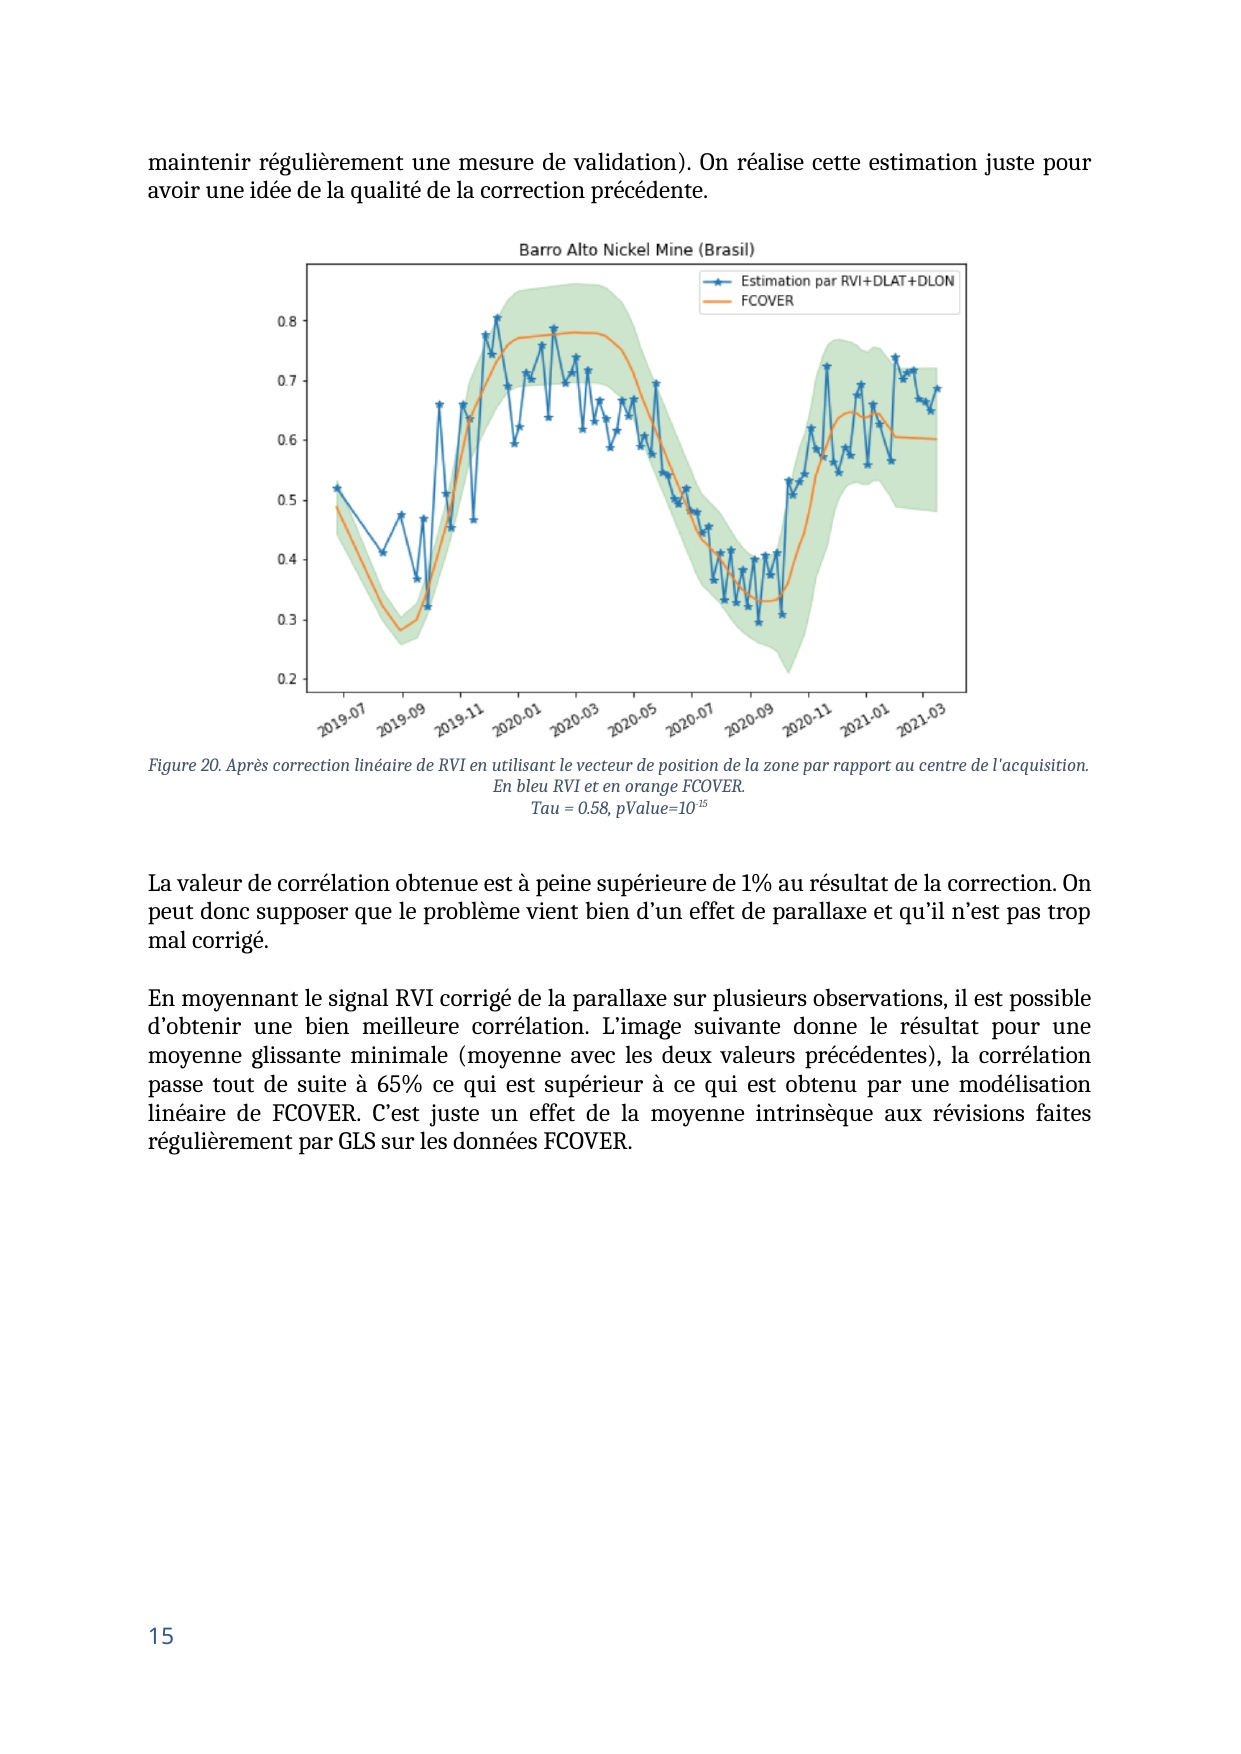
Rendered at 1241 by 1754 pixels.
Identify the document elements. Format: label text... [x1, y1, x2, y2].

text La valeur de corrélation obtenue est à peine supérieure de 1% au résultat de la correction. On peut donc supposer que le problème vient bien d’un effet de parallaxe et qu’il n’est pas trop mal corrigé. [148, 868, 1093, 955]
text En moyennant le signal RVI corrigé de la parallaxe sur plusieurs observations, il est possible d’obtenir une bien meilleure corrélation. L’image suivante donne le résultat pour une moyenne glissante minimale (moyenne avec les deux valeurs précédentes), la corrélation passe tout de suite à 65% ce qui est supérieur à ce qui est obtenu par une modélisation linéaire de FCOVER. C’est juste un effet de la moyenne intrinsèque aux révisions faites régulièrement par GLS sur les données FCOVER. [148, 983, 1093, 1156]
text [148, 148, 1093, 205]
picture [268, 233, 973, 755]
